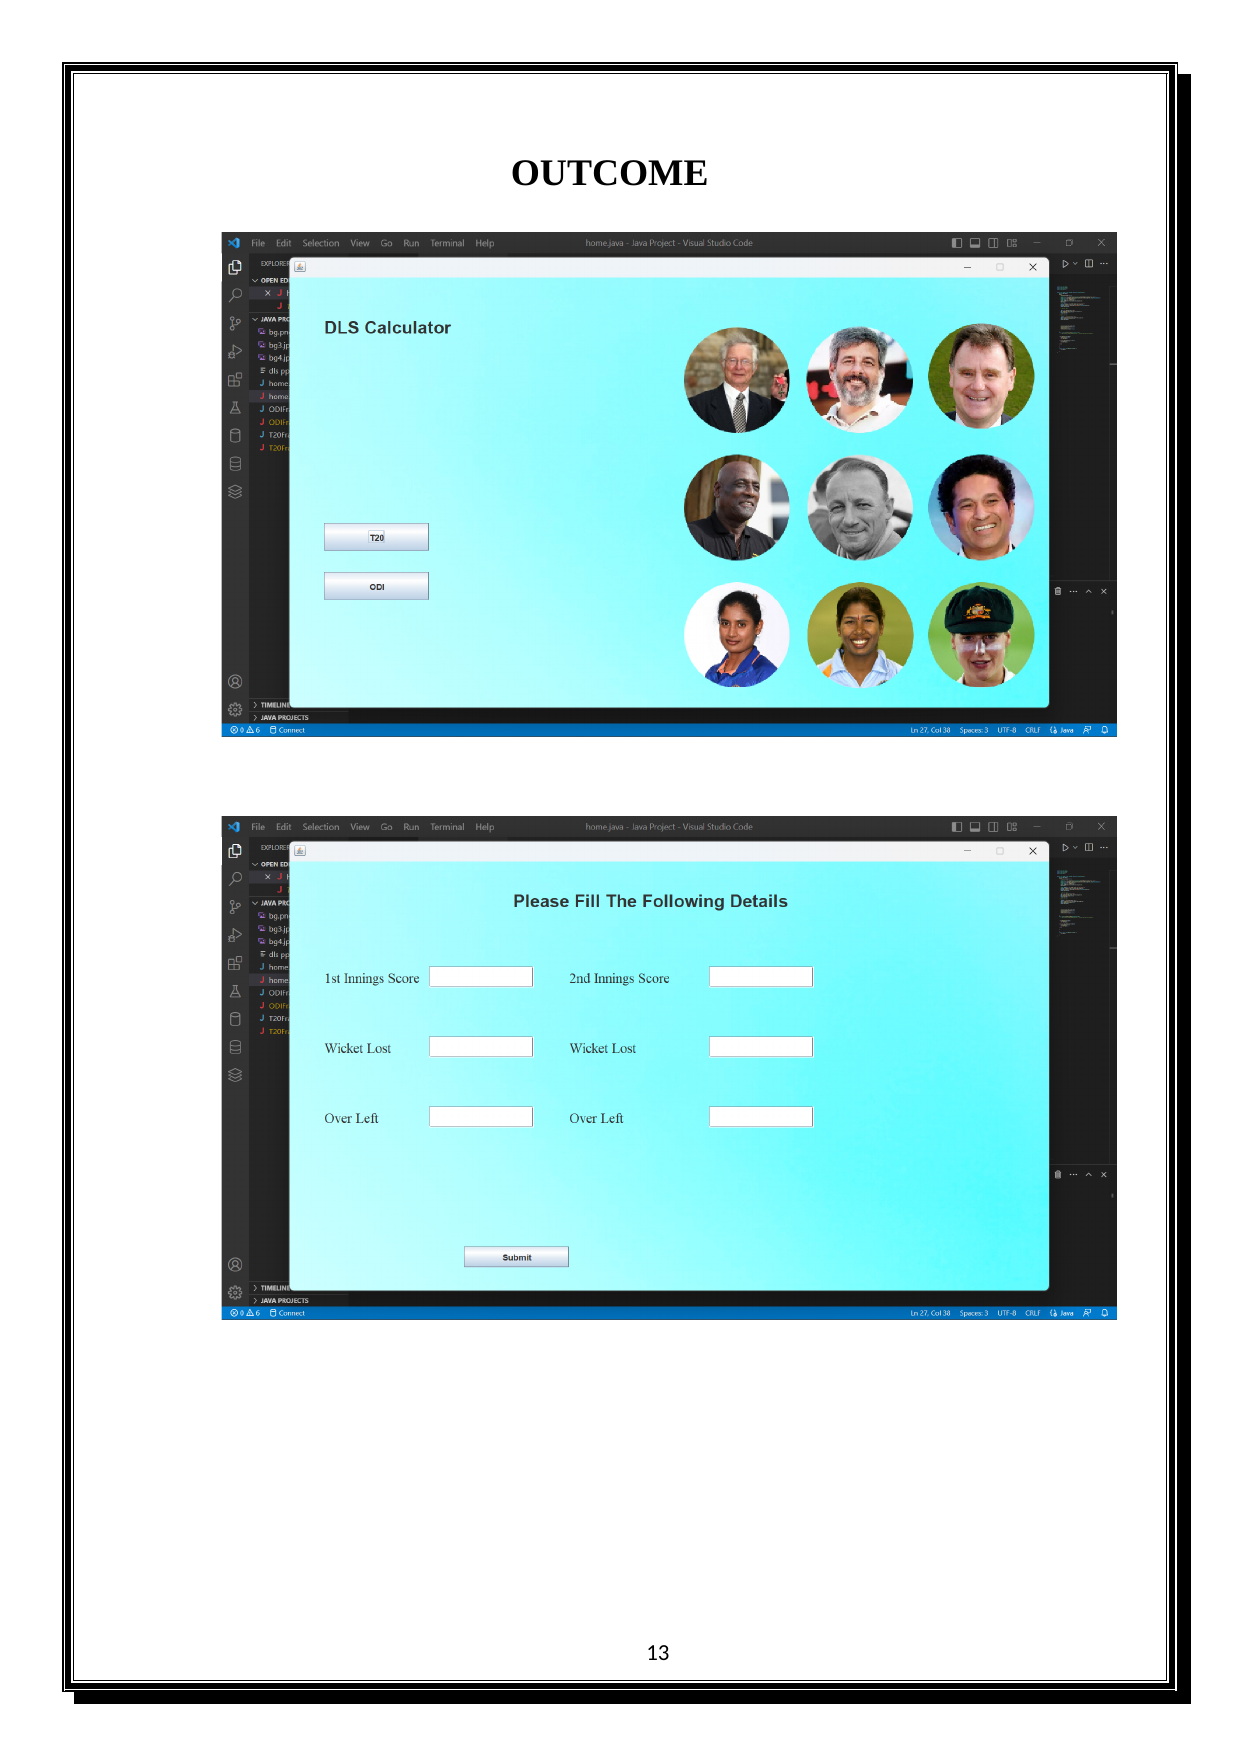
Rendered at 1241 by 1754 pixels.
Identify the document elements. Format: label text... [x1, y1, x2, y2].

picture [221, 816, 1117, 1320]
text OUTCOME [224, 150, 708, 193]
picture [221, 232, 1117, 737]
